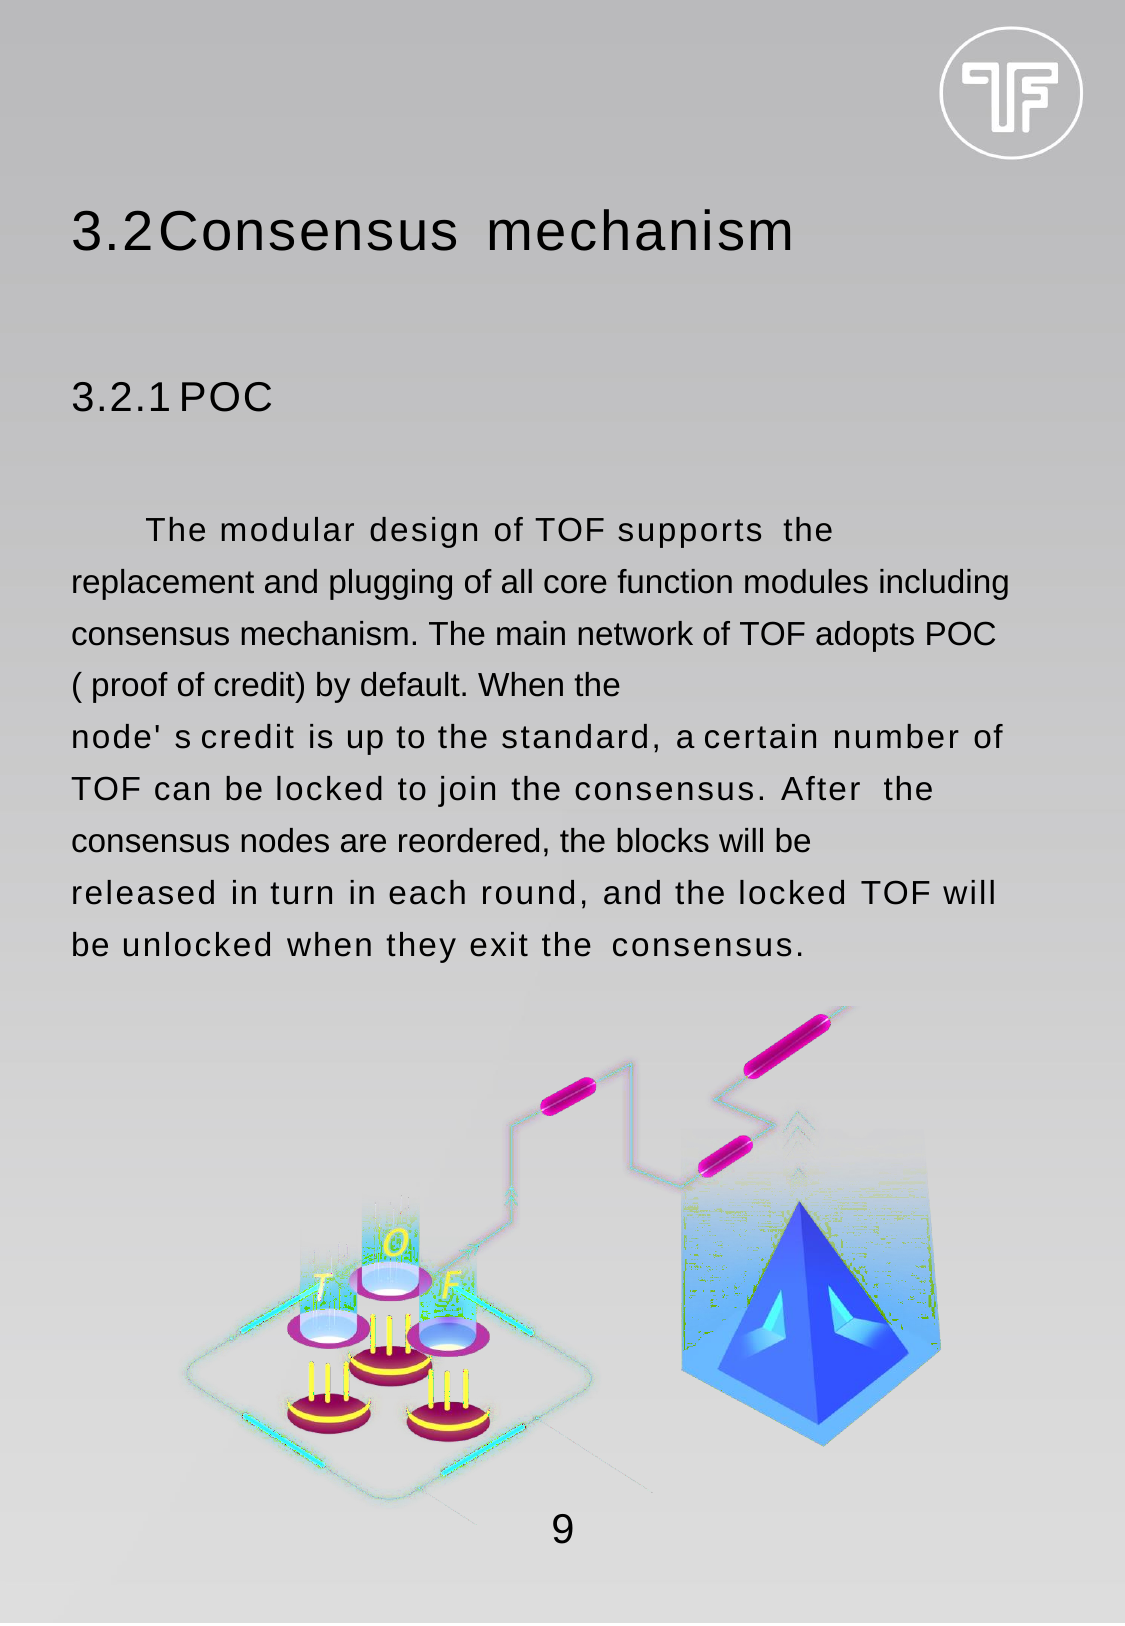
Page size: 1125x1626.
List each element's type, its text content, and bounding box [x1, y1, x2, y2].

text The modular design of TOF supports the [145, 510, 1100, 548]
list Consensus mechanism [71, 197, 1100, 262]
subtitle 9 [54, 1505, 1071, 1553]
text consensus nodes are reordered, the blocks will be [71, 821, 1100, 859]
text replacement and plugging of all core function modules including consensus mechanism. The main network of TOF adopts POC ( proof of credit) by default. When the [71, 562, 1030, 704]
list POC [71, 372, 1100, 420]
text node' s credit is up to the standard, a certain number of TOF can be locked to join the consensus. After the [71, 717, 1030, 808]
text released in turn in each round, and the locked TOF will be unlocked when they exit the consensus. [71, 873, 1030, 963]
picture [0, 0, 1125, 1623]
